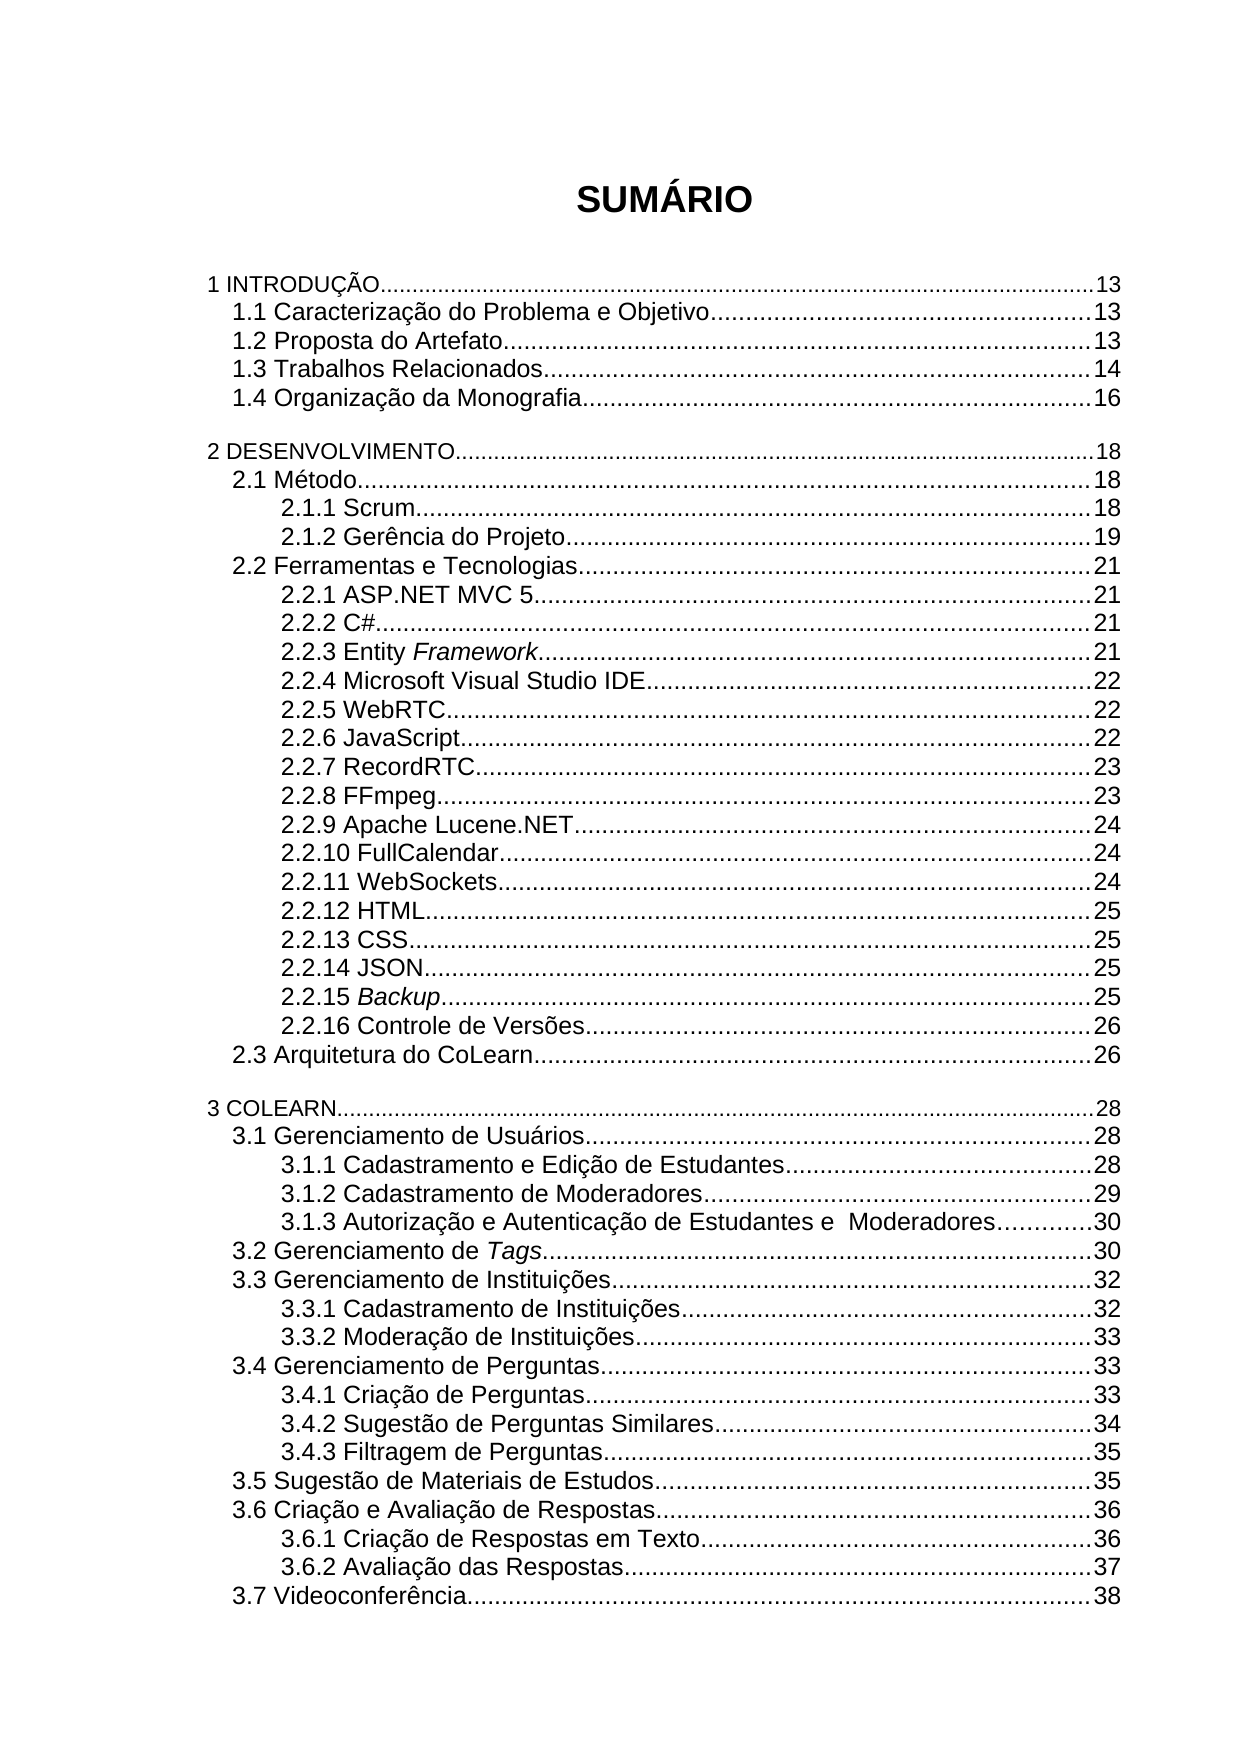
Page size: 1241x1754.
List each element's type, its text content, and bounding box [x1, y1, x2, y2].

text 2.2.10 FullCalendar 24 [281, 838, 1122, 867]
text 2.2.15 Backup 25 [281, 982, 1122, 1011]
text 3.3 Gerenciamento de Instituições 32 [232, 1265, 1122, 1294]
text 1.4 Organização da Monografia 16 [232, 383, 1122, 412]
text 1 INTRODUÇÃO 13 [207, 271, 1122, 297]
text 2.2.13 CSS 25 [281, 925, 1122, 953]
text 2.2.11 WebSockets 24 [281, 867, 1122, 896]
text 2.2.3 Entity Framework 21 [281, 637, 1122, 666]
text 3.4.1 Criação de Perguntas 33 [281, 1380, 1122, 1409]
text 3.1.1 Cadastramento e Edição de Estudantes 28 [281, 1150, 1122, 1179]
text 3 COLEARN 28 [207, 1095, 1122, 1121]
text 2.1.1 Scrum 18 [281, 493, 1122, 522]
text 2.2.8 FFmpeg 23 [281, 781, 1122, 810]
text 2.1 Método 18 [232, 465, 1122, 493]
text 1.3 Trabalhos Relacionados 14 [232, 354, 1122, 383]
text 2.2 Ferramentas e Tecnologias 21 [232, 551, 1122, 580]
text 2.3 Arquitetura do CoLearn 26 [232, 1040, 1122, 1068]
text 3.3.2 Moderação de Instituições 33 [281, 1322, 1122, 1351]
text 3.3.1 Cadastramento de Instituições 32 [281, 1294, 1122, 1322]
text 2.2.16 Controle de Versões 26 [281, 1011, 1122, 1040]
text 3.1.2 Cadastramento de Moderadores 29 [281, 1179, 1122, 1207]
text 3.2 Gerenciamento de Tags 30 [232, 1236, 1122, 1265]
text 3.6 Criação e Avaliação de Respostas 36 [232, 1495, 1122, 1524]
text 3.7 Videoconferência 38 [232, 1581, 1122, 1610]
text 2.2.7 RecordRTC 23 [281, 752, 1122, 781]
text 2 DESENVOLVIMENTO 18 [207, 438, 1122, 465]
text 2.2.6 JavaScript 22 [281, 723, 1122, 752]
text 3.6.2 Avaliação das Respostas 37 [281, 1552, 1122, 1581]
text 3.5 Sugestão de Materiais de Estudos 35 [232, 1466, 1122, 1495]
text SUMÁRIO [207, 177, 1122, 220]
text 2.2.5 WebRTC 22 [281, 695, 1122, 723]
text 1.2 Proposta do Artefato 13 [232, 326, 1122, 354]
text 2.2.12 HTML 25 [281, 896, 1122, 925]
text 3.1 Gerenciamento de Usuários 28 [232, 1121, 1122, 1150]
text 2.2.14 JSON 25 [281, 953, 1122, 982]
text 3.4.2 Sugestão de Perguntas Similares 34 [281, 1409, 1122, 1437]
text 2.2.9 Apache Lucene.NET 24 [281, 810, 1122, 838]
text 3.1.3 Autorização e Autenticação de Estudantes e Moderadores 30 [281, 1207, 1122, 1236]
text 2.2.4 Microsoft Visual Studio IDE 22 [281, 666, 1122, 695]
text 1.1 Caracterização do Problema e Objetivo 13 [232, 297, 1122, 326]
text 3.6.1 Criação de Respostas em Texto 36 [281, 1524, 1122, 1552]
text 3.4 Gerenciamento de Perguntas 33 [232, 1351, 1122, 1380]
text 2.2.2 C# 21 [281, 608, 1122, 637]
text 2.2.1 ASP.NET MVC 5 21 [281, 580, 1122, 608]
text 3.4.3 Filtragem de Perguntas 35 [281, 1437, 1122, 1466]
text 2.1.2 Gerência do Projeto 19 [281, 522, 1122, 551]
